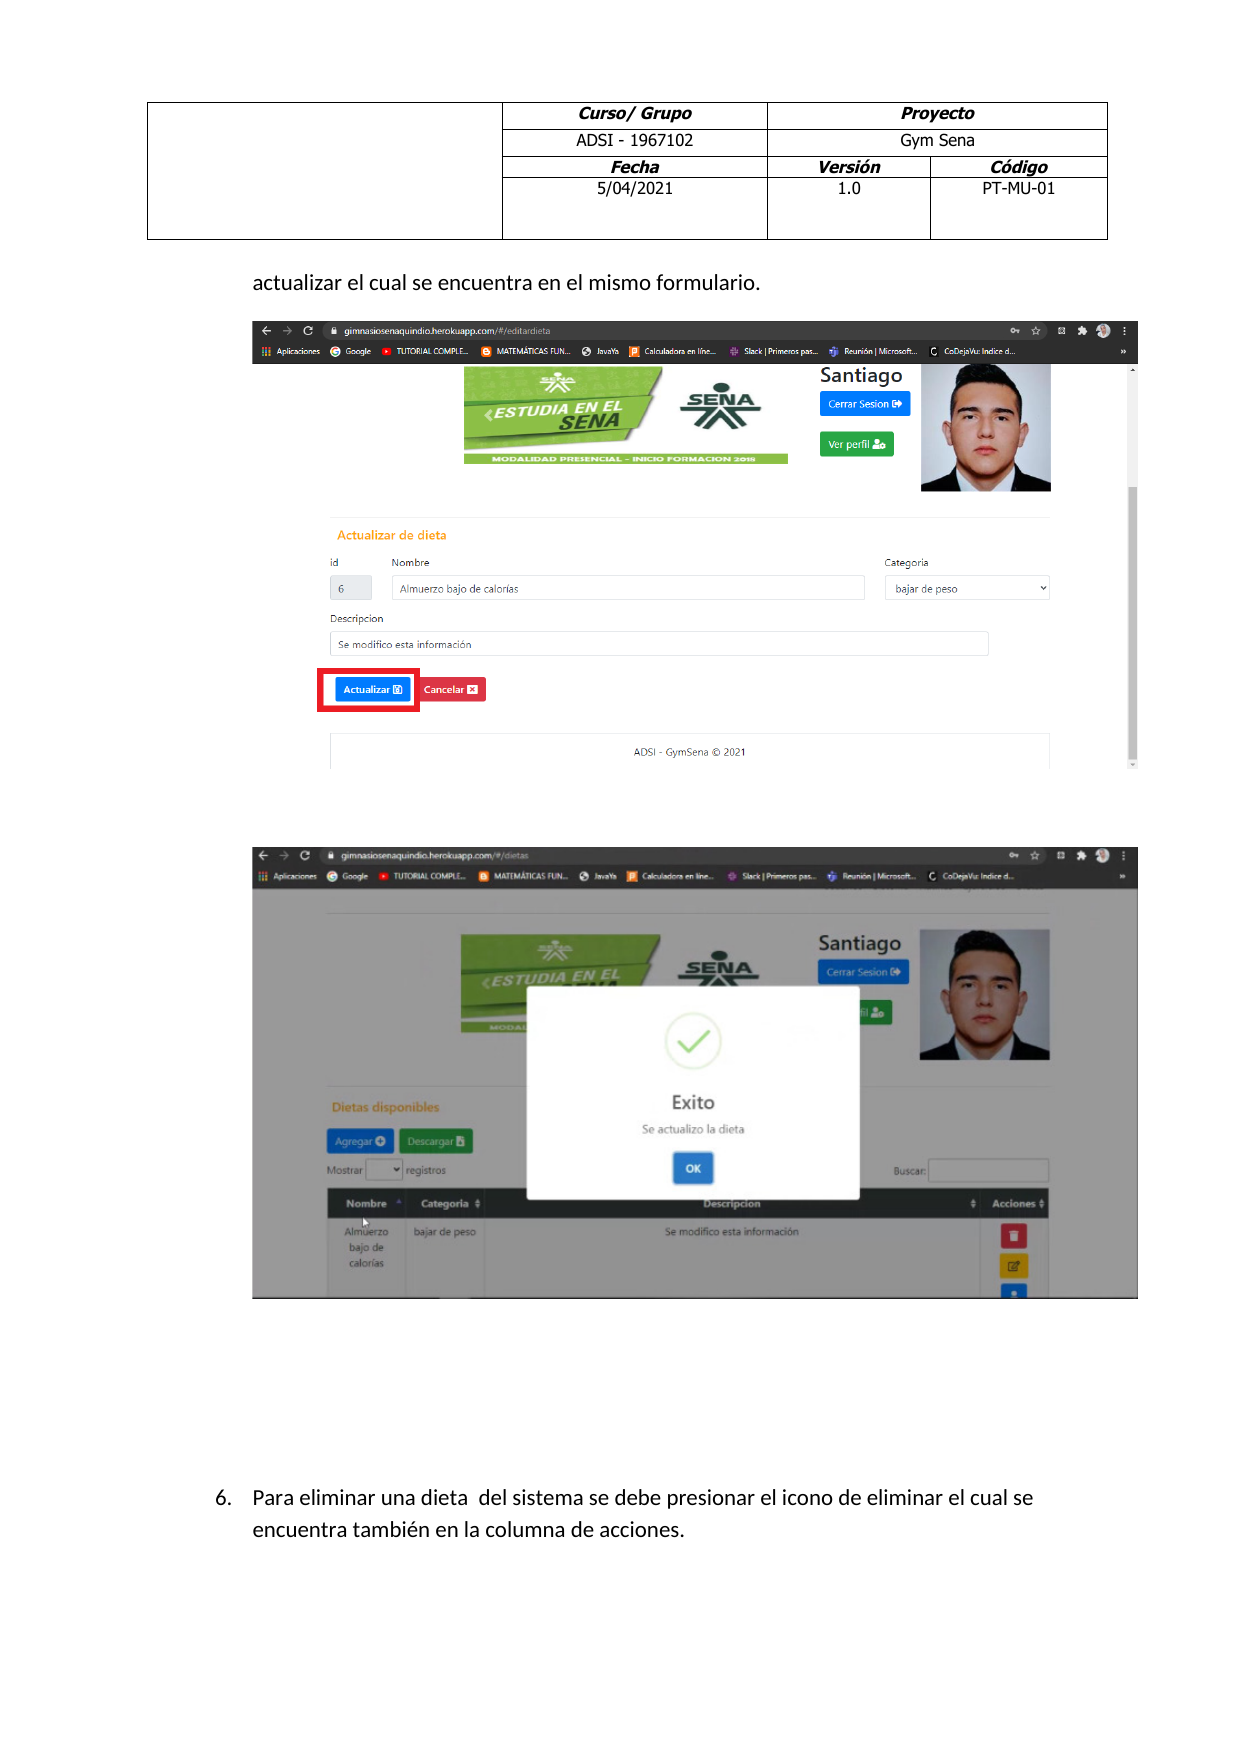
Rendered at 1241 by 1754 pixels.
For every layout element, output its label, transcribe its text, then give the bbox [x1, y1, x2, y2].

picture [252, 847, 1138, 1299]
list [215, 268, 1063, 296]
picture [252, 321, 1138, 769]
list Para eliminar una dieta del sistema se debe presionar el icono de eliminar el cual se encuentra también en la columna de acciones. [215, 1483, 1063, 1543]
